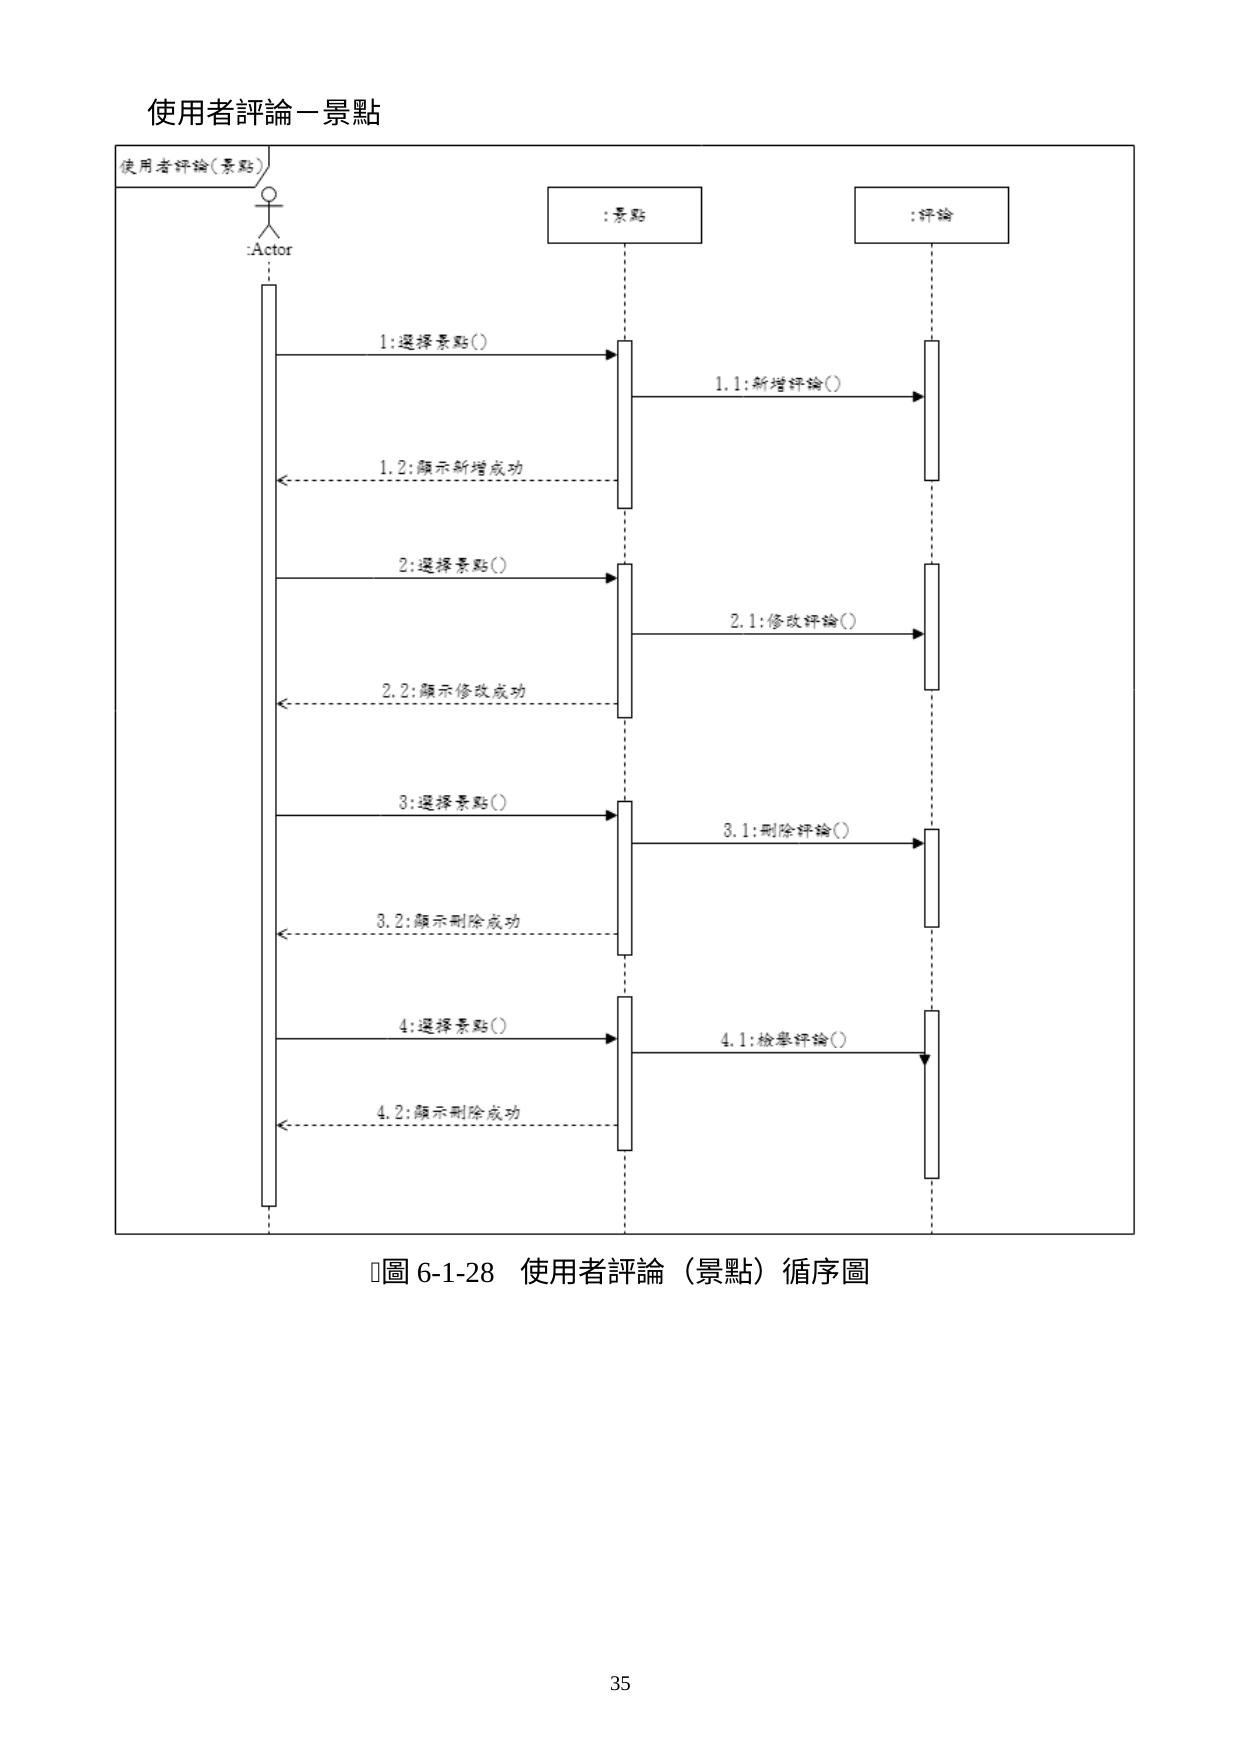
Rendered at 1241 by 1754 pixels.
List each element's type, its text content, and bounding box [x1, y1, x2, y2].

text 使用者評論－景點 [89, 89, 1152, 132]
picture [101, 131, 1149, 1249]
